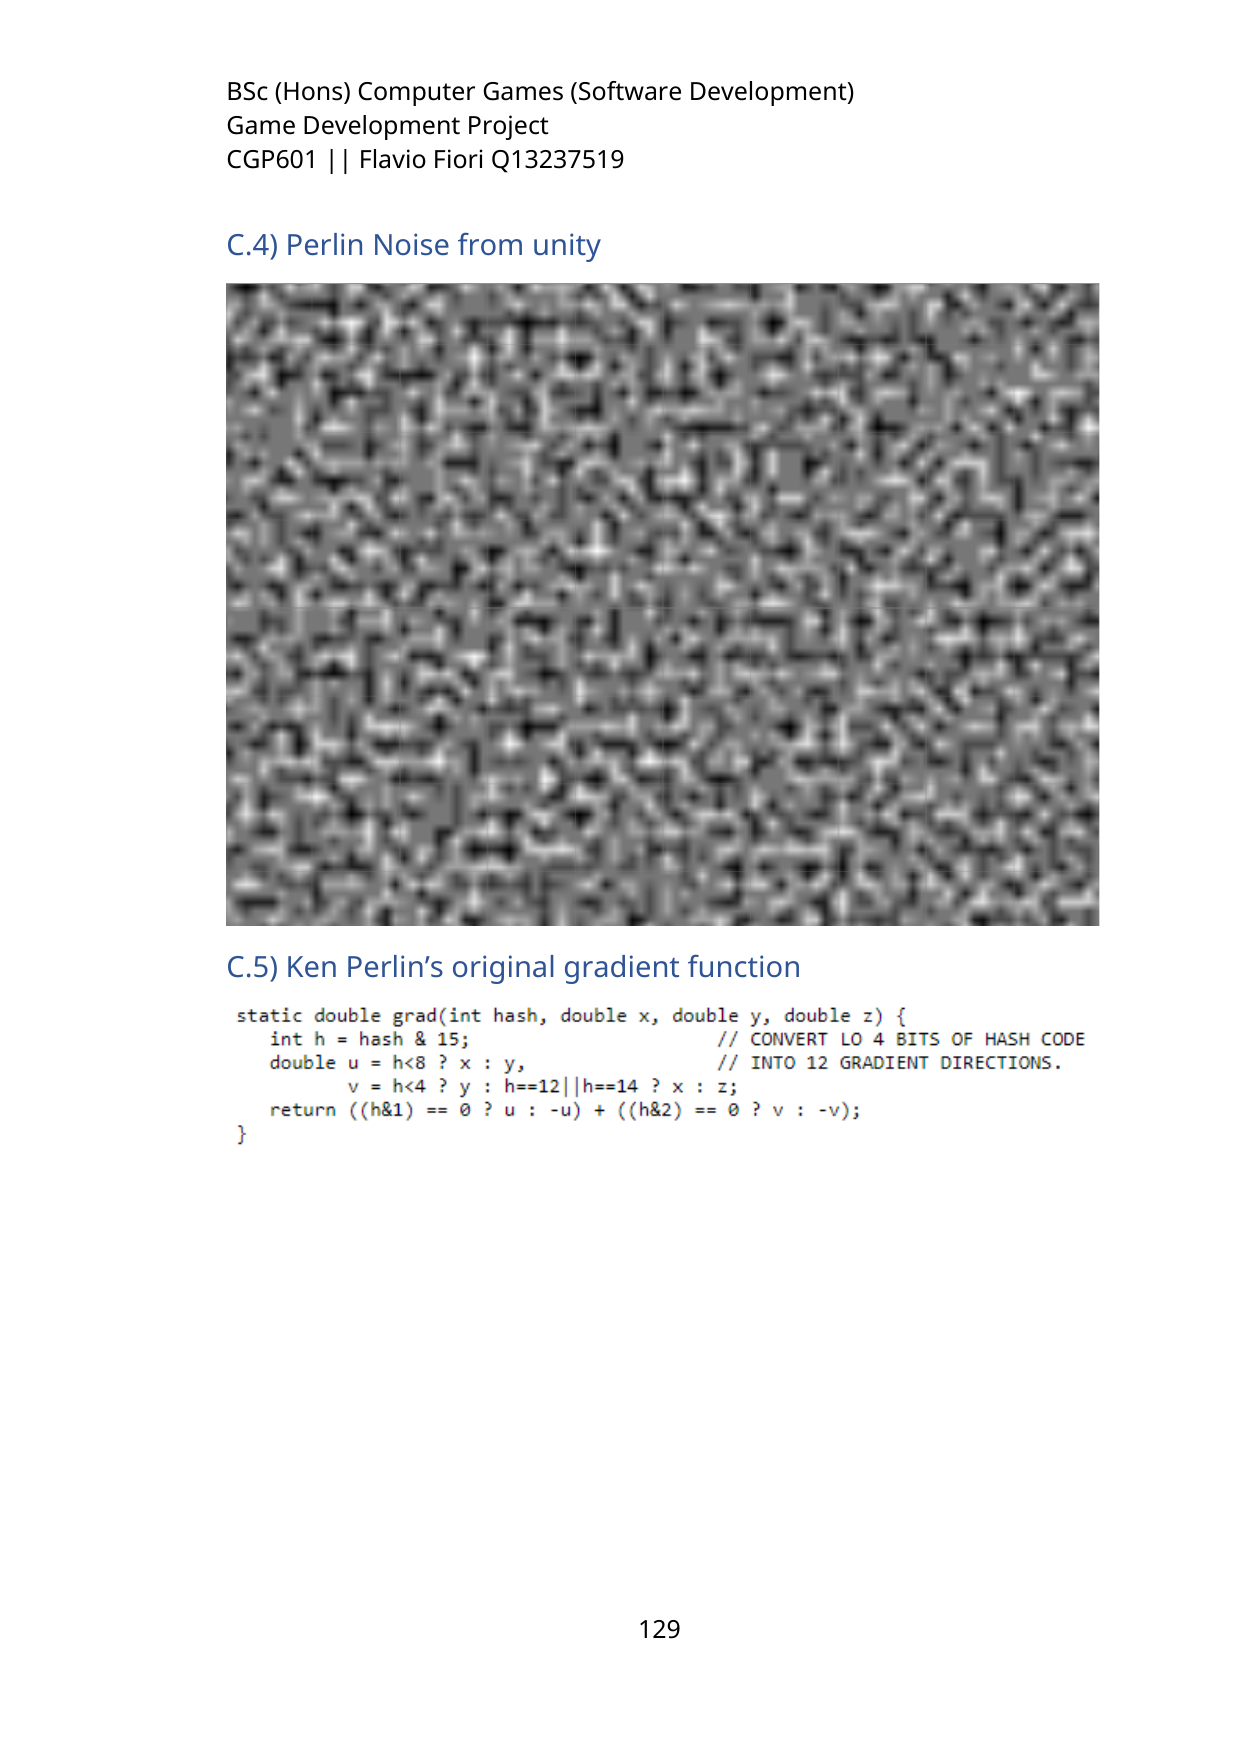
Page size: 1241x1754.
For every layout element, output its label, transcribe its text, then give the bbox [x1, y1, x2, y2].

picture [226, 283, 1100, 926]
picture [226, 1006, 1121, 1146]
subtitle C.5) Ken Perlin’s original gradient function [226, 947, 1092, 986]
subtitle C.4) Perlin Noise from unity [226, 224, 1092, 264]
